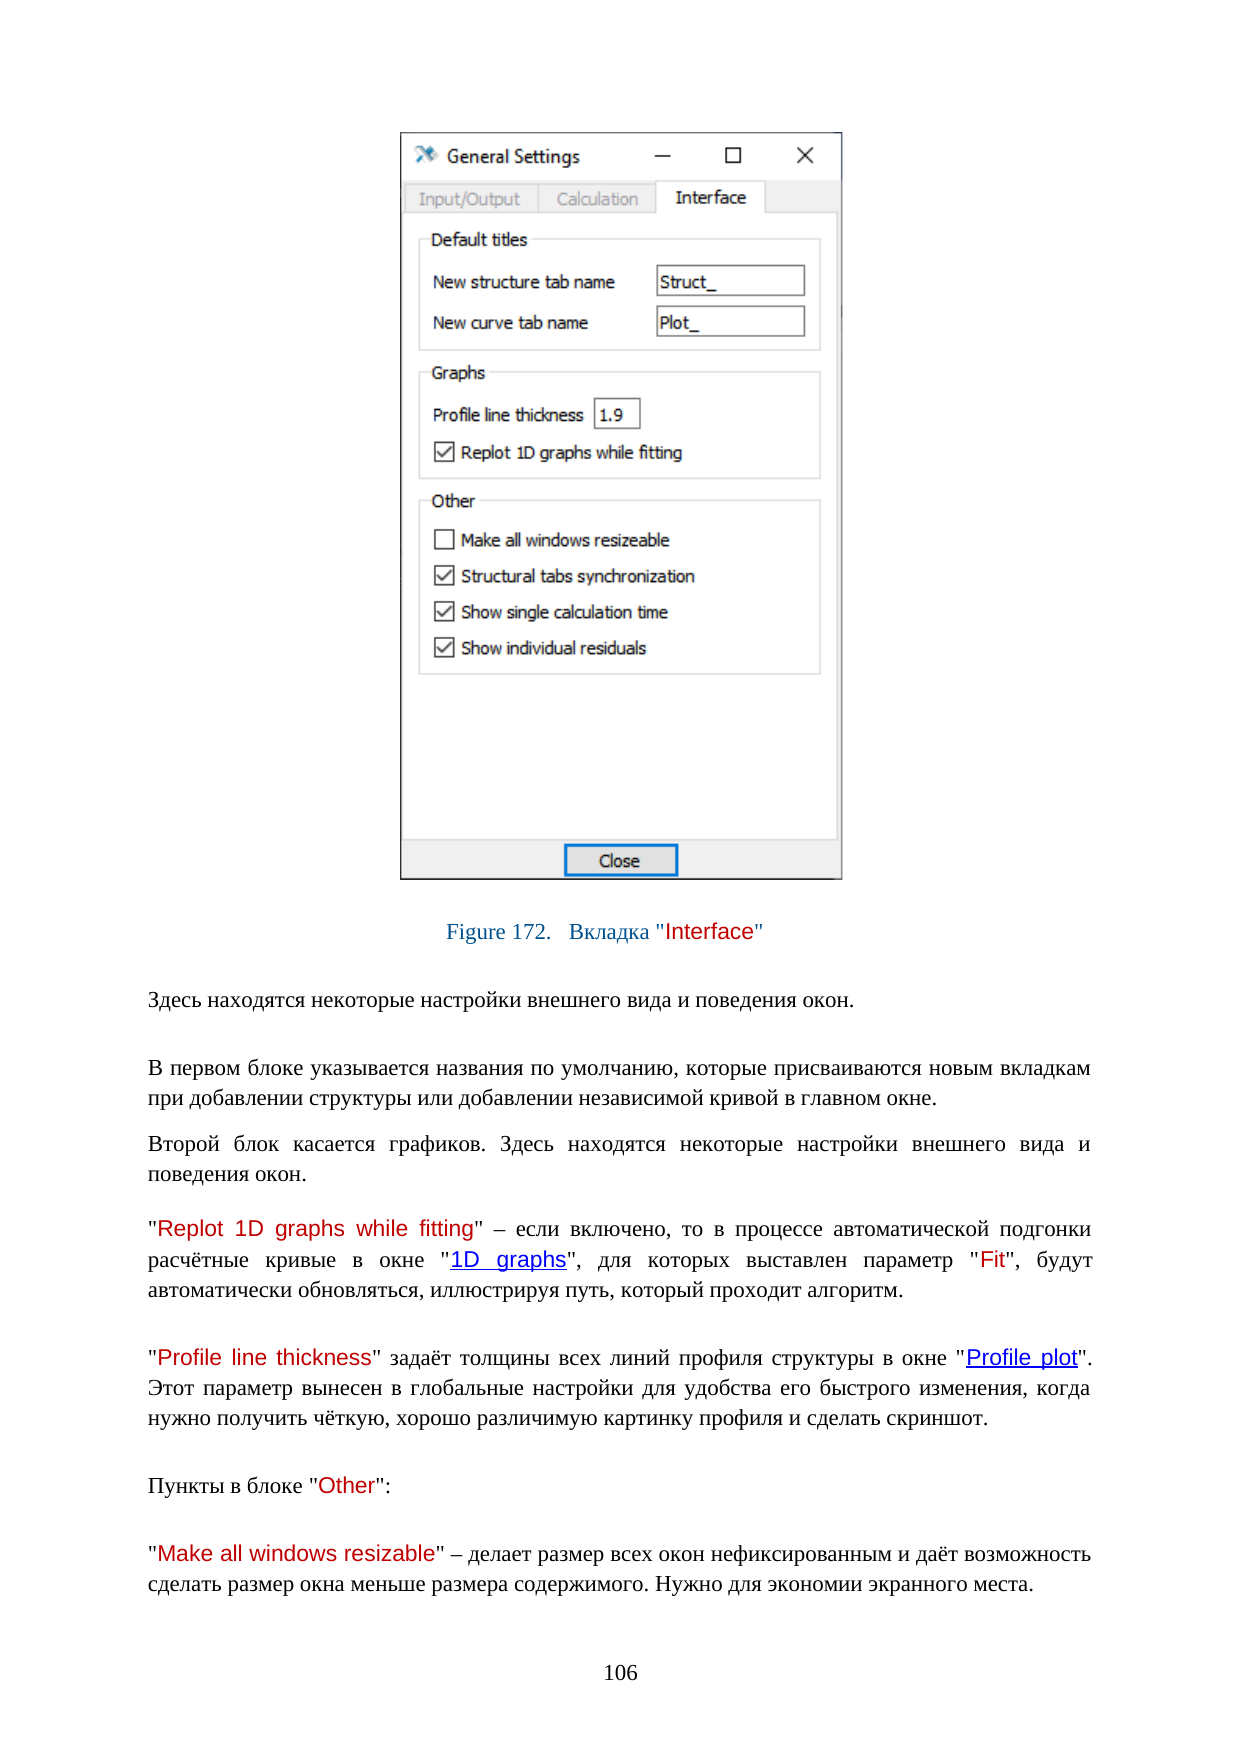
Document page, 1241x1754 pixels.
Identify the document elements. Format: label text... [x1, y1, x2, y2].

text "Make all windows resizable" – делает размер всех окон нефиксированным и даёт возможность сделать размер окна меньше размера содержимого. Нужно для экономии экранного места. [148, 1540, 1093, 1597]
text "Profile line thickness" задаёт толщины всех линий профиля структуры в окне "Profile plot". Этот параметр вынесен в глобальные настройки для удобства его быстрого изменения, когда нужно получить чёткую, хорошо различимую картинку профиля и сделать скриншот. [148, 1344, 1093, 1431]
picture [400, 132, 843, 880]
text Здесь находятся некоторые настройки внешнего вида и поведения окон. [148, 986, 1093, 1013]
text Второй блок касается графиков. Здесь находятся некоторые настройки внешнего вида и поведения окон. [148, 1130, 1093, 1187]
text Пункты в блоке "Other": [148, 1472, 1093, 1498]
text В первом блоке указывается названия по умолчанию, которые присваиваются новым вкладкам при добавлении структуры или добавлении независимой кривой в главном окне. [148, 1054, 1093, 1111]
text "Replot 1D graphs while fitting" – если включено, то в процессе автоматической подгонки расчётные кривые в окне "1D graphs", для которых выставлен параметр "Fit", будут автоматически обновляться, иллюстрируя путь, который проходит алгоритм. [148, 1215, 1093, 1302]
